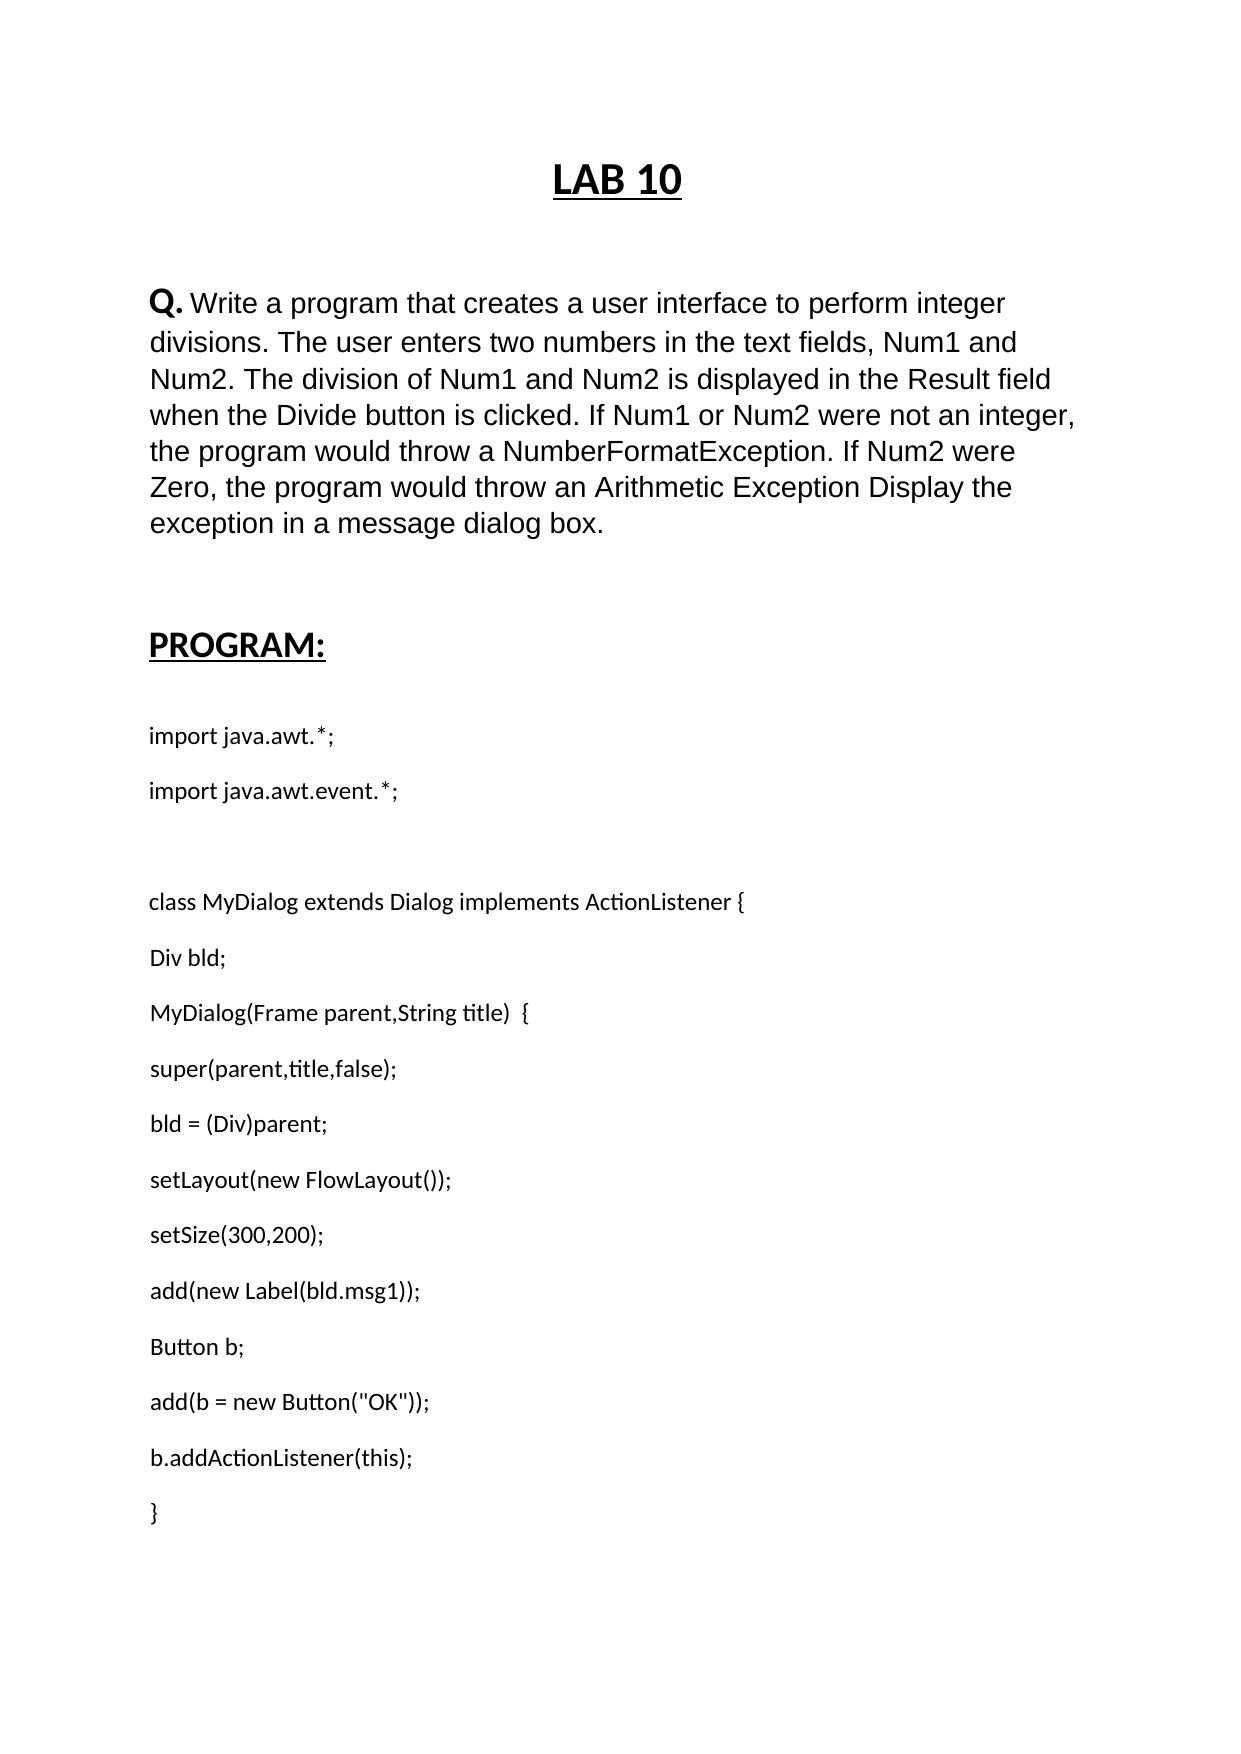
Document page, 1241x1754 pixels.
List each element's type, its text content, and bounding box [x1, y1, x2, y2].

text LAB 10 [150, 150, 1084, 206]
text } [148, 1497, 1090, 1528]
text Q. Write a program that creates a user interface to perform integer divisions. The user enters two numbers in the text fields, Num1 and Num2. The division of Num1 and Num2 is displayed in the Result field when the Divide button is clicked. If Num1 or Num2 were not an integer, the program would throw a NumberFormatException. If Num2 were Zero, the program would throw an Arithmetic Exception Display the exception in a message dialog box. [148, 277, 1090, 540]
text Button b; [148, 1331, 1090, 1361]
text super(parent,title,false); [148, 1053, 1090, 1083]
text import java.awt.event.*; [148, 775, 1090, 806]
text setLayout(new FlowLayout()); [148, 1164, 1090, 1194]
text import java.awt.*; [148, 720, 1090, 750]
text class MyDialog extends Dialog implements ActionListener { [148, 886, 1090, 917]
text PROGRAM: [148, 621, 1090, 667]
text setSize(300,200); [148, 1219, 1090, 1250]
text b.addActionListener(this); [148, 1442, 1090, 1472]
text MyDialog(Frame parent,String title) { [148, 997, 1090, 1028]
text add(b = new Button("OK")); [148, 1386, 1090, 1417]
text add(new Label(bld.msg1)); [148, 1275, 1090, 1306]
text bld = (Div)parent; [148, 1108, 1090, 1139]
text Div bld; [148, 942, 1090, 972]
